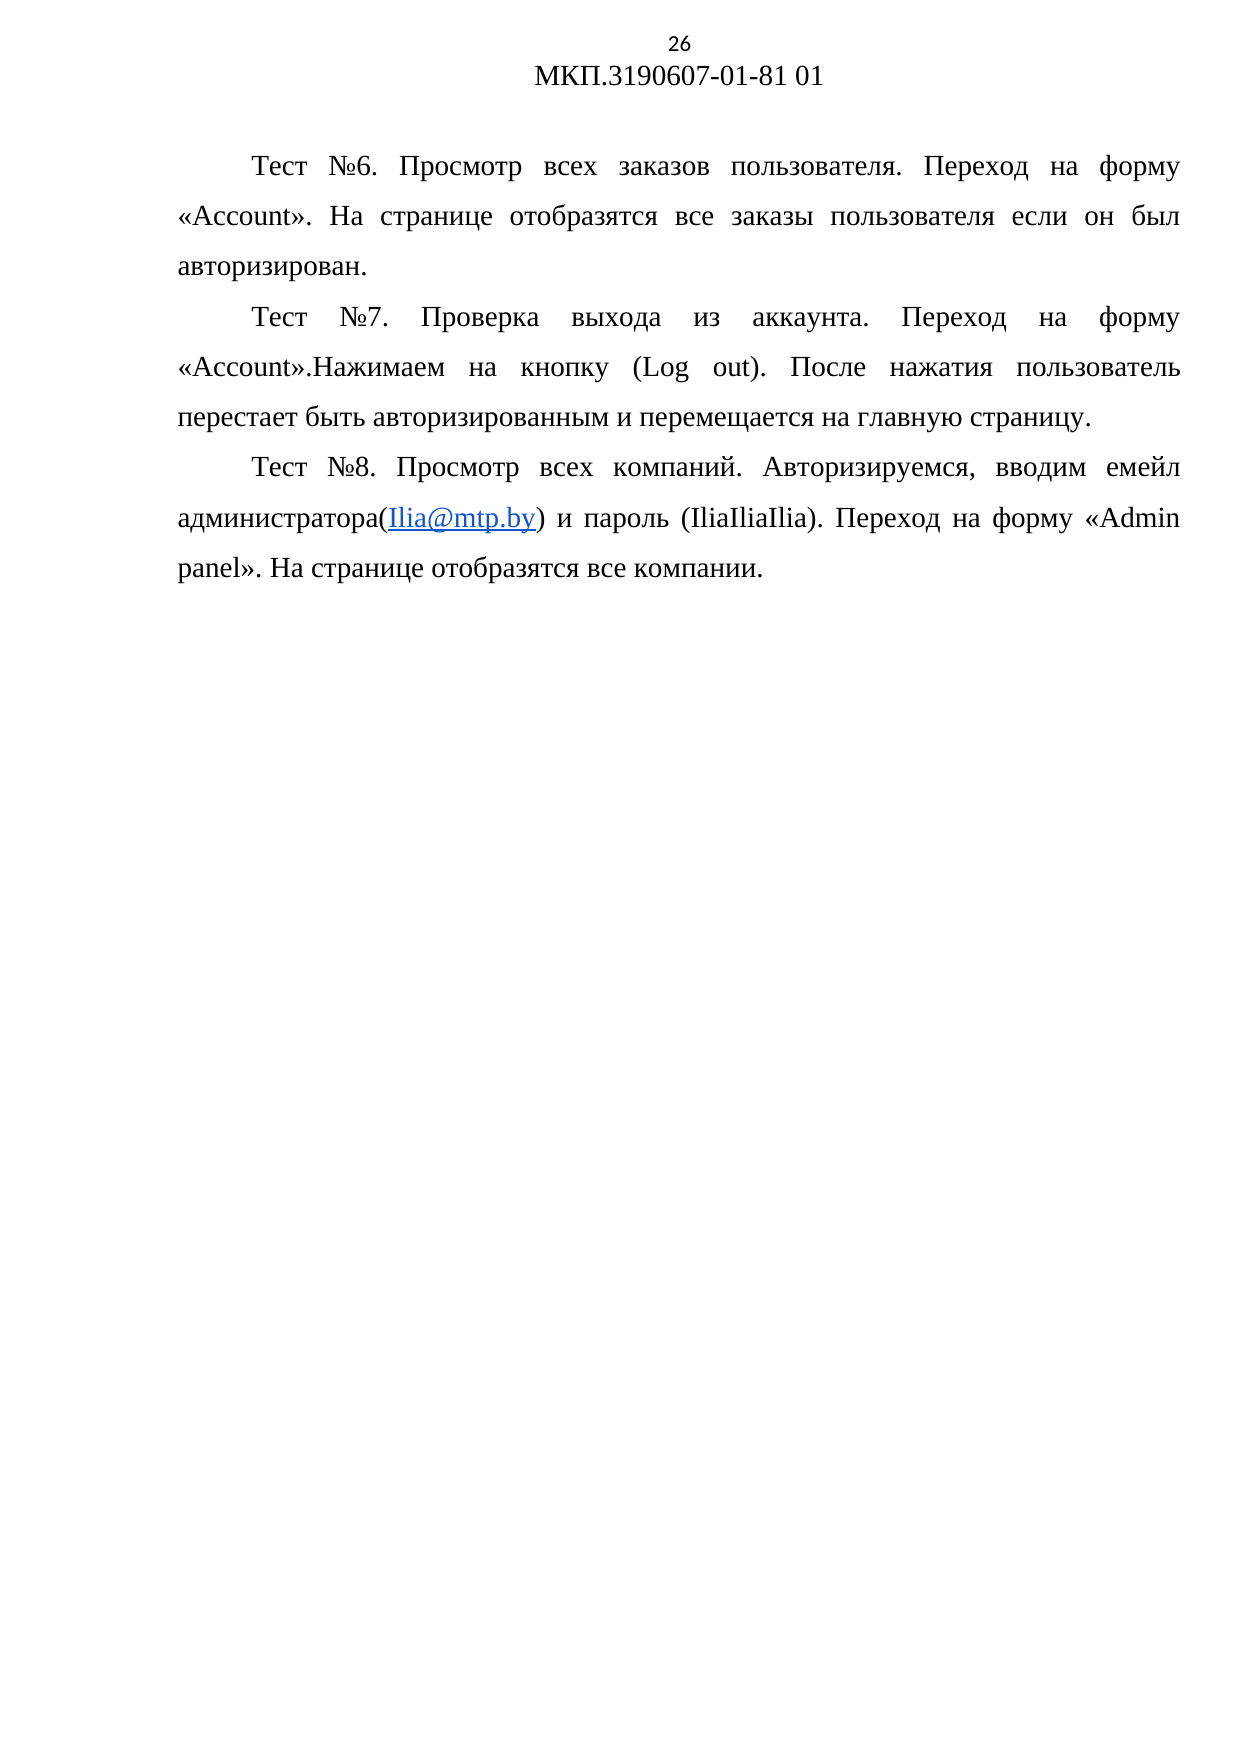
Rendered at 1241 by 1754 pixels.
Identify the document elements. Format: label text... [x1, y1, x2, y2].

text Тест №8. Просмотр всех компаний. Авторизируемся, вводим емейл администратора(Ilia@mtp.by) и пароль (IliaIliaIlia). Переход на форму «Admin panel». На странице отобразятся все компании. [177, 449, 1181, 584]
text Тест №7. Проверка выхода из аккаунта. Переход на форму «Account».Нажимаем на кнопку (Log out). После нажатия пользователь перестает быть авторизированным и перемещается на главную страницу. [177, 299, 1181, 433]
text Тест №6. Просмотр всех заказов пользователя. Переход на форму «Account». На странице отобразятся все заказы пользователя если он был авторизирован. [177, 148, 1181, 282]
